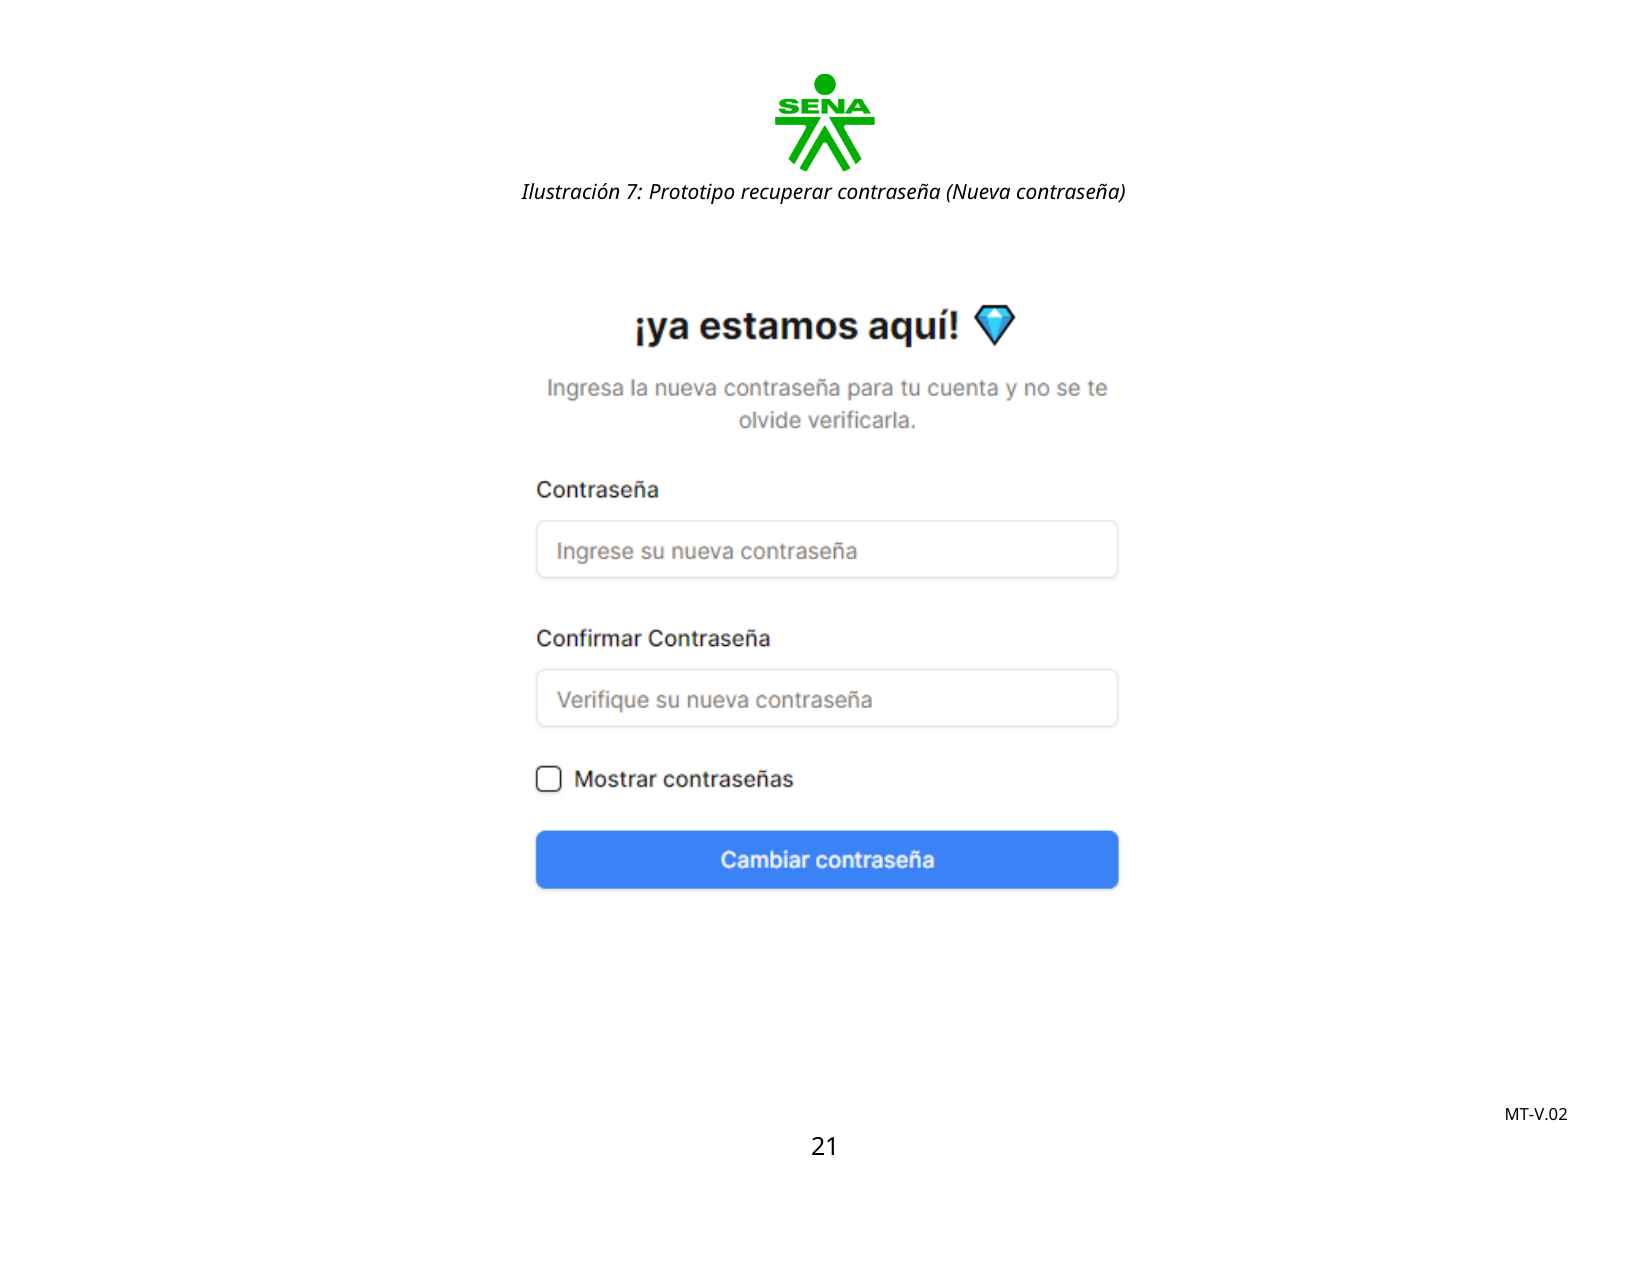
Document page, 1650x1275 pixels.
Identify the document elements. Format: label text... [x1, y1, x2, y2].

picture [775, 73, 875, 172]
picture [327, 210, 1282, 969]
text Ilustración 7: Prototipo recuperar contraseña (Nueva contraseña) [148, 177, 1502, 206]
